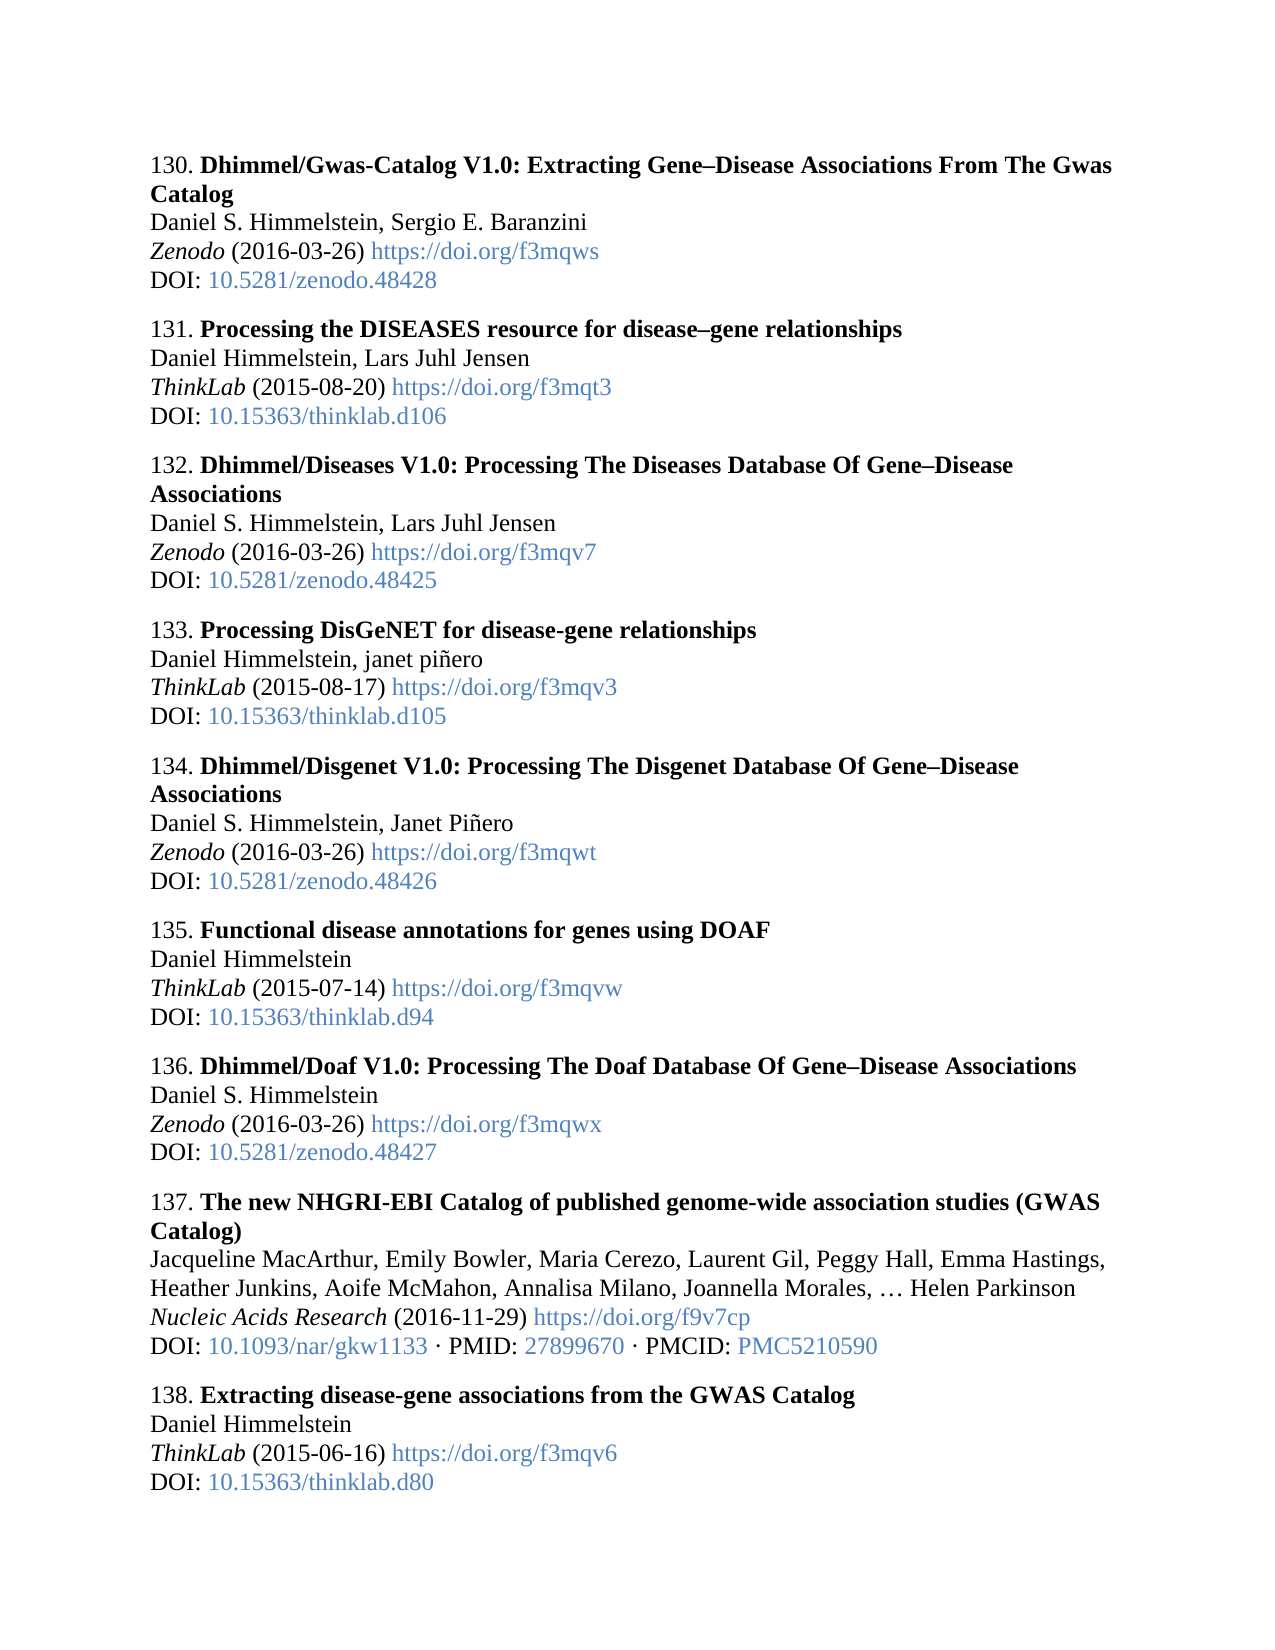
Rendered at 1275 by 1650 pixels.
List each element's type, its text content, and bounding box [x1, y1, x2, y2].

text 138. Extracting disease-gene associations from the GWAS Catalog Daniel Himmelstein ThinkLab (2015-06-16) https://doi.org/f3mqv6 DOI: 10.15363/thinklab.d80 [150, 1380, 1125, 1495]
text 132. Dhimmel/Diseases V1.0: Processing The Diseases Database Of Gene–Disease Associations Daniel S. Himmelstein, Lars Juhl Jensen Zenodo (2016-03-26) https://doi.org/f3mqv7 DOI: 10.5281/zenodo.48425 [150, 450, 1125, 594]
text 135. Functional disease annotations for genes using DOAF Daniel Himmelstein ThinkLab (2015-07-14) https://doi.org/f3mqvw DOI: 10.15363/thinklab.d94 [150, 915, 1125, 1030]
text 137. The new NHGRI-EBI Catalog of published genome-wide association studies (GWAS Catalog) Jacqueline MacArthur, Emily Bowler, Maria Cerezo, Laurent Gil, Peggy Hall, Emma Hastings, Heather Junkins, Aoife McMahon, Annalisa Milano, Joannella Morales, … Helen Parkinson Nucleic Acids Research (2016-11-29) https://doi.org/f9v7cp DOI: 10.1093/nar/gkw1133 · PMID: 27899670 · PMCID: PMC5210590 [150, 1187, 1125, 1359]
text 134. Dhimmel/Disgenet V1.0: Processing The Disgenet Database Of Gene–Disease Associations Daniel S. Himmelstein, Janet Piñero Zenodo (2016-03-26) https://doi.org/f3mqwt DOI: 10.5281/zenodo.48426 [150, 751, 1125, 894]
text 136. Dhimmel/Doaf V1.0: Processing The Doaf Database Of Gene–Disease Associations Daniel S. Himmelstein Zenodo (2016-03-26) https://doi.org/f3mqwx DOI: 10.5281/zenodo.48427 [150, 1051, 1125, 1166]
text 133. Processing DisGeNET for disease-gene relationships Daniel Himmelstein, janet piñero ThinkLab (2015-08-17) https://doi.org/f3mqv3 DOI: 10.15363/thinklab.d105 [150, 615, 1125, 730]
text 131. Processing the DISEASES resource for disease–gene relationships Daniel Himmelstein, Lars Juhl Jensen ThinkLab (2015-08-20) https://doi.org/f3mqt3 DOI: 10.15363/thinklab.d106 [150, 314, 1125, 429]
text 130. Dhimmel/Gwas-Catalog V1.0: Extracting Gene–Disease Associations From The Gwas Catalog Daniel S. Himmelstein, Sergio E. Baranzini Zenodo (2016-03-26) https://doi.org/f3mqws DOI: 10.5281/zenodo.48428 [150, 150, 1125, 294]
